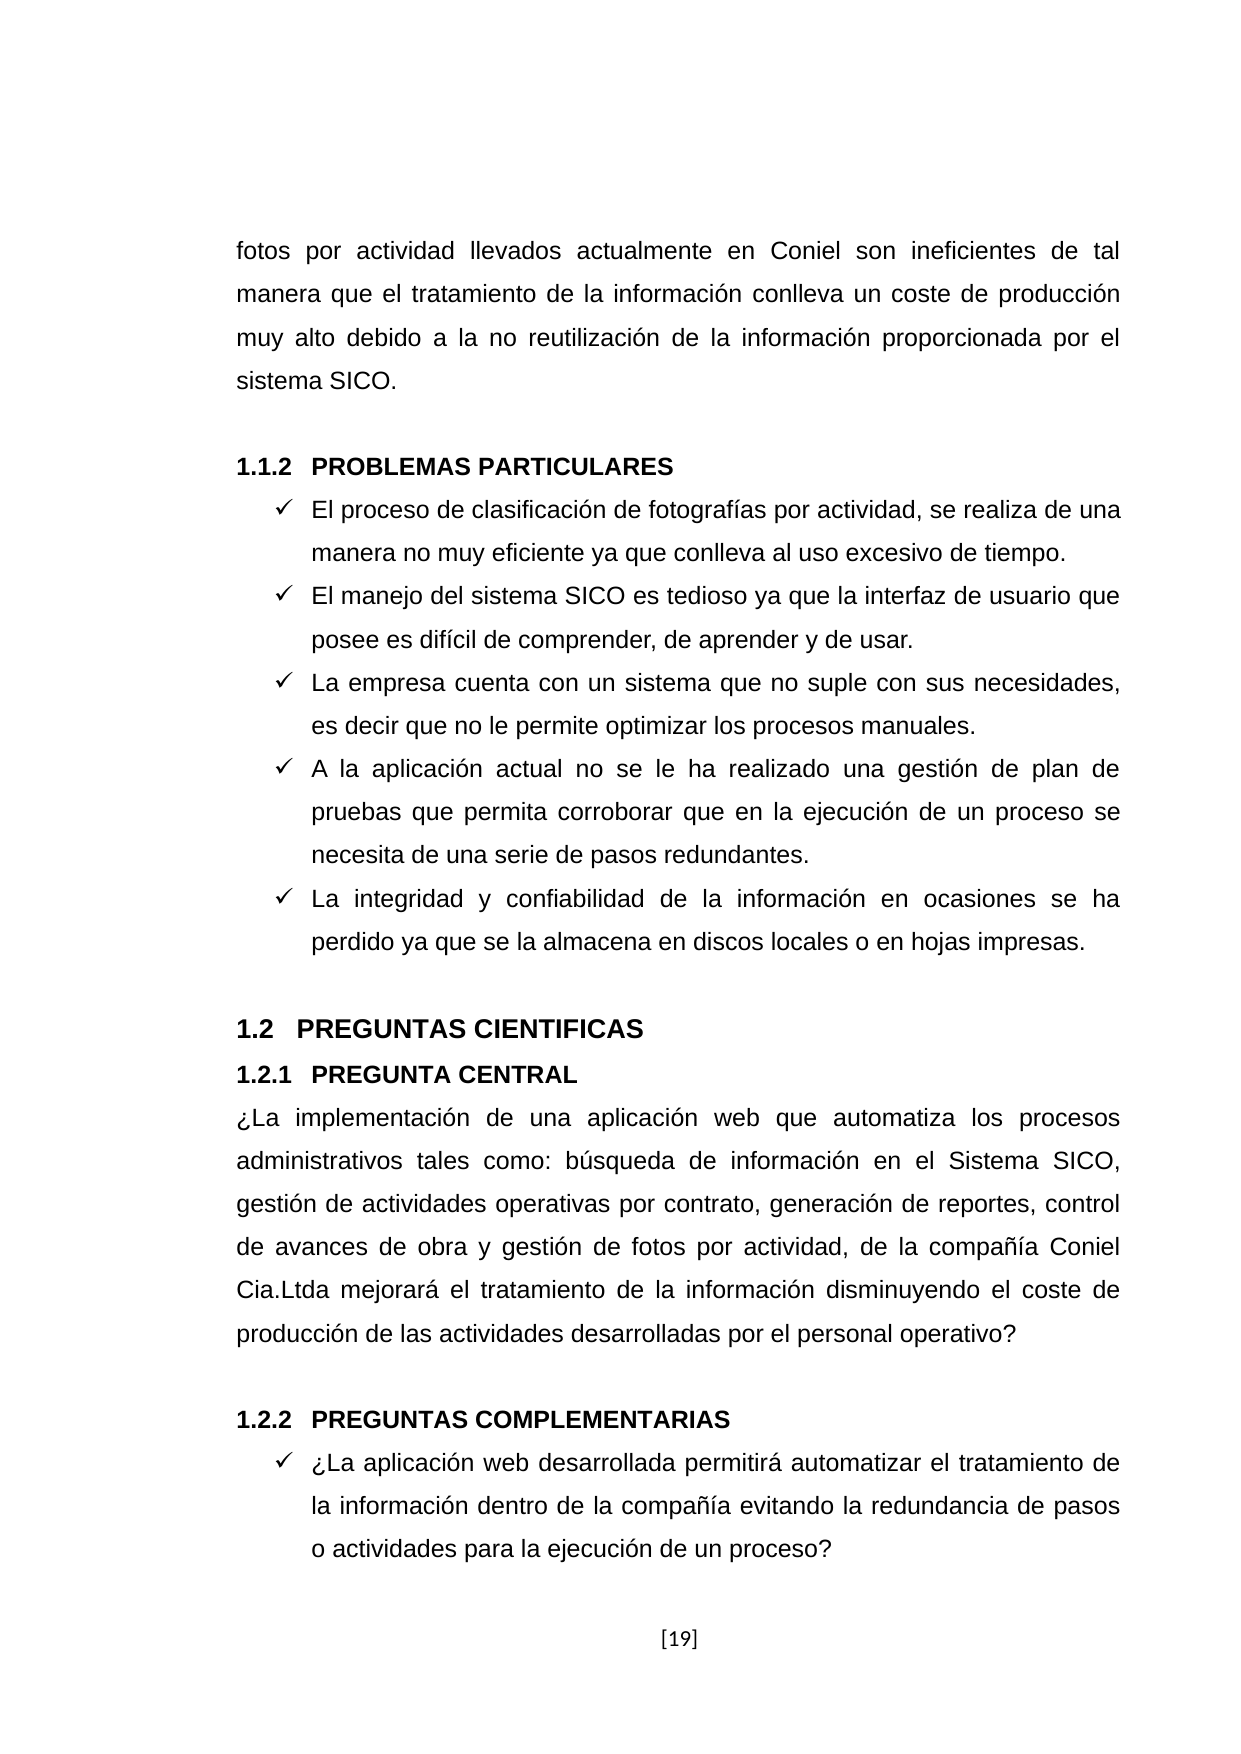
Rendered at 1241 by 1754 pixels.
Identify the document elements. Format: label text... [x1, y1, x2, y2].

text ¿La implementación de una aplicación web que automatiza los procesos administrativos tales como: búsqueda de información en el Sistema SICO, gestión de actividades operativas por contrato, generación de reportes, control de avances de obra y gestión de fotos por actividad, de la compañía Coniel Cia.Ltda mejorará el tratamiento de la información disminuyendo el coste de producción de las actividades desarrolladas por el personal operativo? [236, 1103, 1122, 1347]
subtitle PREGUNTAS COMPLEMENTARIAS [236, 1405, 1122, 1434]
list El manejo del sistema SICO es tedioso ya que la interfaz de usuario que posee es difícil de comprender, de aprender y de usar. [274, 581, 1122, 653]
list La empresa cuenta con un sistema que no suple con sus necesidades, es decir que no le permite optimizar los procesos manuales. [274, 668, 1122, 740]
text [236, 236, 1122, 394]
list A la aplicación actual no se le ha realizado una gestión de plan de pruebas que permita corroborar que en la ejecución de un proceso se necesita de una serie de pasos redundantes. [274, 754, 1122, 869]
subtitle PROBLEMAS PARTICULARES [236, 452, 1122, 481]
list ¿La aplicación web desarrollada permitirá automatizar el tratamiento de la información dentro de la compañía evitando la redundancia de pasos o actividades para la ejecución de un proceso? [274, 1448, 1122, 1563]
list La integridad y confiabilidad de la información en ocasiones se ha perdido ya que se la almacena en discos locales o en hojas impresas. [274, 883, 1122, 956]
list El proceso de clasificación de fotografías por actividad, se realiza de una manera no muy eficiente ya que conlleva al uso excesivo de tiempo. [274, 495, 1122, 567]
subtitle PREGUNTA CENTRAL [236, 1060, 1122, 1089]
subtitle PREGUNTAS CIENTIFICAS [236, 1013, 1122, 1044]
